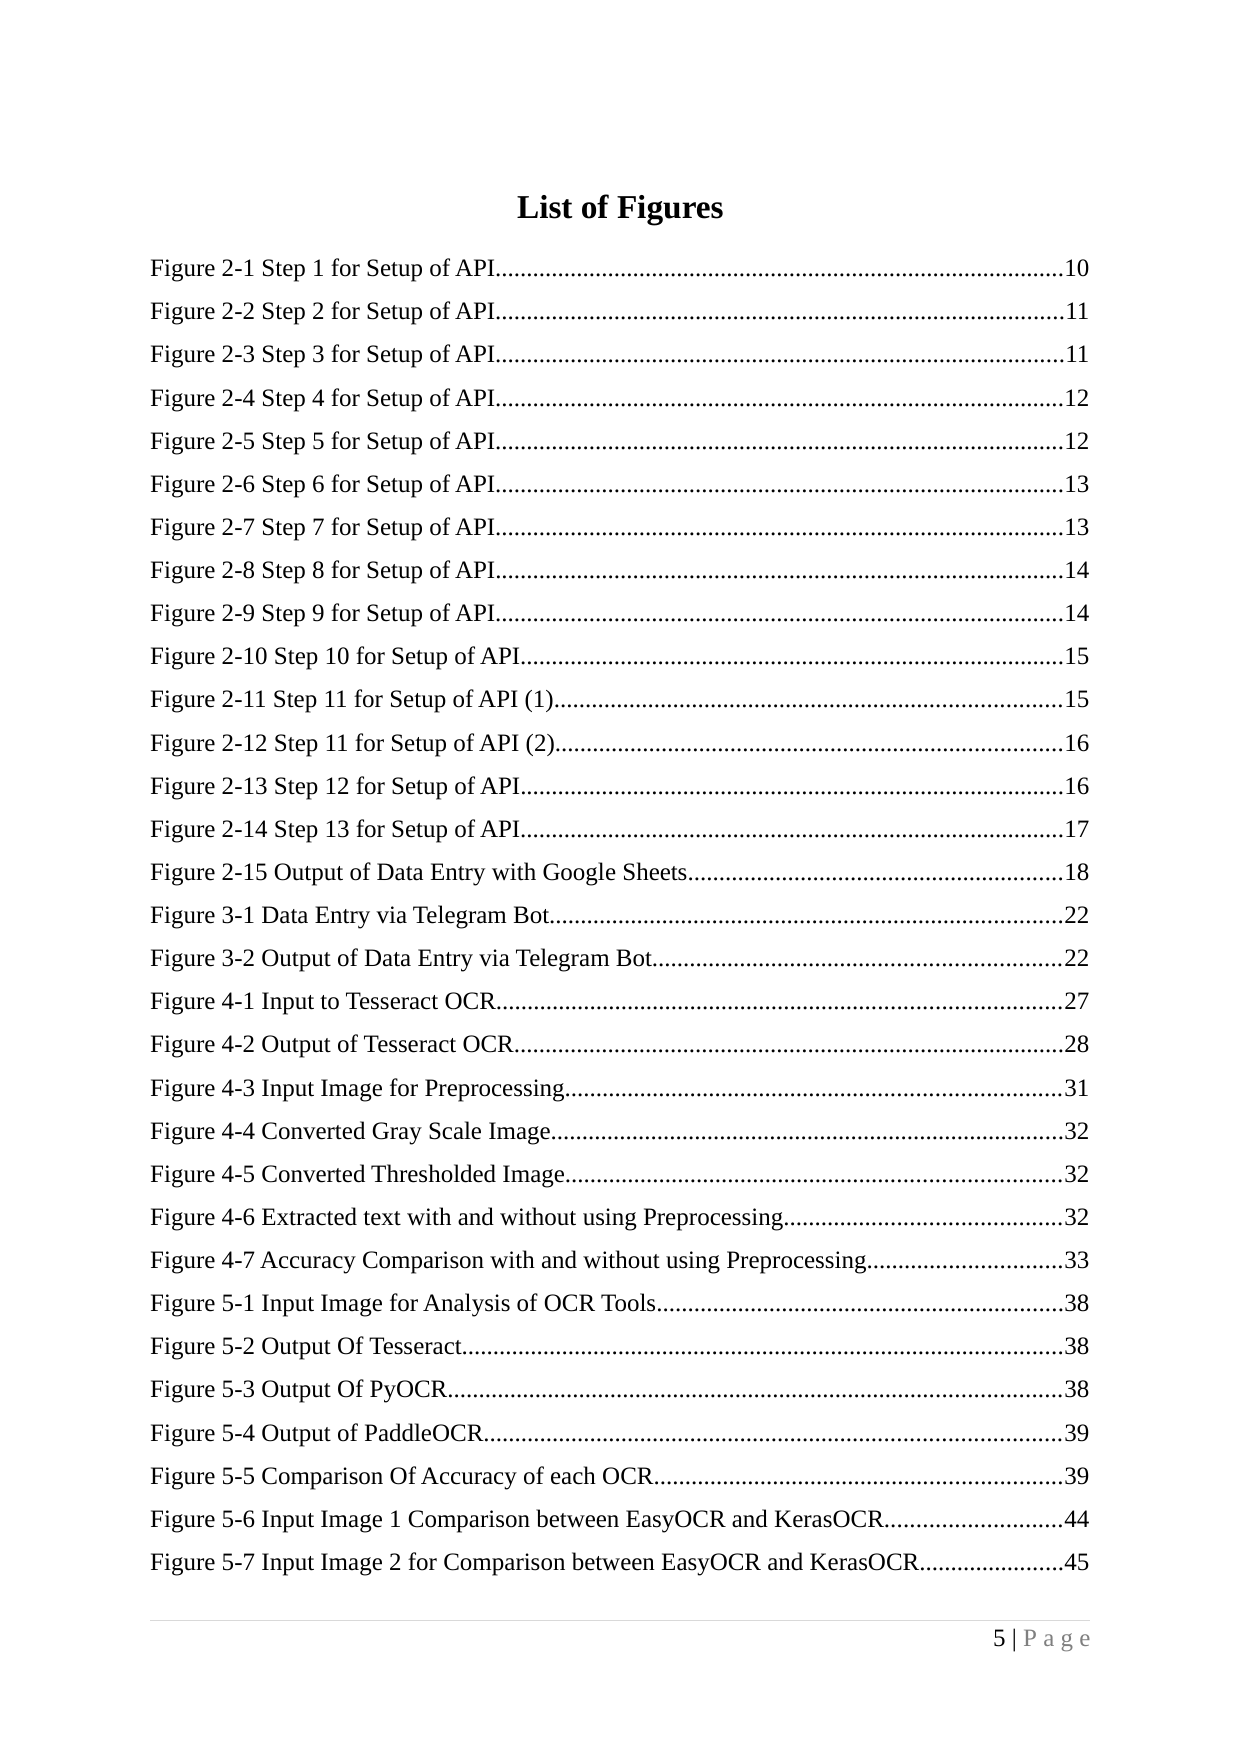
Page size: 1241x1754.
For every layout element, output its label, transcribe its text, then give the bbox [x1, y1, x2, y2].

text Figure 2-7 Step 7 for Setup of API 13 [150, 512, 1090, 541]
text Figure 4-1 Input to Tesseract OCR 27 [150, 986, 1090, 1015]
text Figure 5-2 Output Of Tesseract 38 [150, 1331, 1090, 1360]
text Figure 2-13 Step 12 for Setup of API. 16 [150, 771, 1090, 799]
text Figure 4-4 Converted Gray Scale Image 32 [150, 1116, 1090, 1144]
text Figure 2-14 Step 13 for Setup of API 17 [150, 814, 1090, 843]
text Figure 4-2 Output of Tesseract OCR 28 [150, 1029, 1090, 1058]
text Figure 2-4 Step 4 for Setup of API 12 [150, 383, 1090, 411]
text Figure 2-2 Step 2 for Setup of API 11 [150, 296, 1090, 325]
text Figure 2-9 Step 9 for Setup of API 14 [150, 598, 1090, 627]
text Figure 2-3 Step 3 for Setup of API 11 [150, 339, 1090, 368]
text Figure 5-4 Output of PaddleOCR 39 [150, 1418, 1090, 1446]
text Figure 2-8 Step 8 for Setup of API. 14 [150, 555, 1090, 584]
subtitle List of Figures [150, 187, 1090, 226]
text Figure 5-5 Comparison Of Accuracy of each OCR 39 [150, 1461, 1090, 1489]
text Figure 4-7 Accuracy Comparison with and without using Preprocessing 33 [150, 1245, 1090, 1274]
text Figure 2-6 Step 6 for Setup of API 13 [150, 469, 1090, 498]
text Figure 5-1 Input Image for Analysis of OCR Tools 38 [150, 1288, 1090, 1317]
text Figure 2-5 Step 5 for Setup of API 12 [150, 426, 1090, 454]
text Figure 3-1 Data Entry via Telegram Bot 22 [150, 900, 1090, 929]
text Figure 2-11 Step 11 for Setup of API (1) 15 [150, 684, 1090, 713]
text Figure 2-1 Step 1 for Setup of API 10 [150, 253, 1090, 282]
text Figure 4-6 Extracted text with and without using Preprocessing 32 [150, 1202, 1090, 1231]
text Figure 2-12 Step 11 for Setup of API (2) 16 [150, 728, 1090, 756]
text Figure 5-3 Output Of PyOCR 38 [150, 1374, 1090, 1403]
text Figure 3-2 Output of Data Entry via Telegram Bot 22 [150, 943, 1090, 972]
text Figure 2-15 Output of Data Entry with Google Sheets 18 [150, 857, 1090, 886]
text Figure 5-6 Input Image 1 Comparison between EasyOCR and KerasOCR 44 [150, 1504, 1090, 1533]
text Figure 2-10 Step 10 for Setup of API 15 [150, 641, 1090, 670]
text Figure 5-7 Input Image 2 for Comparison between EasyOCR and KerasOCR 45 [150, 1547, 1090, 1576]
text Figure 4-5 Converted Thresholded Image 32 [150, 1159, 1090, 1188]
text Figure 4-3 Input Image for Preprocessing 31 [150, 1073, 1090, 1101]
